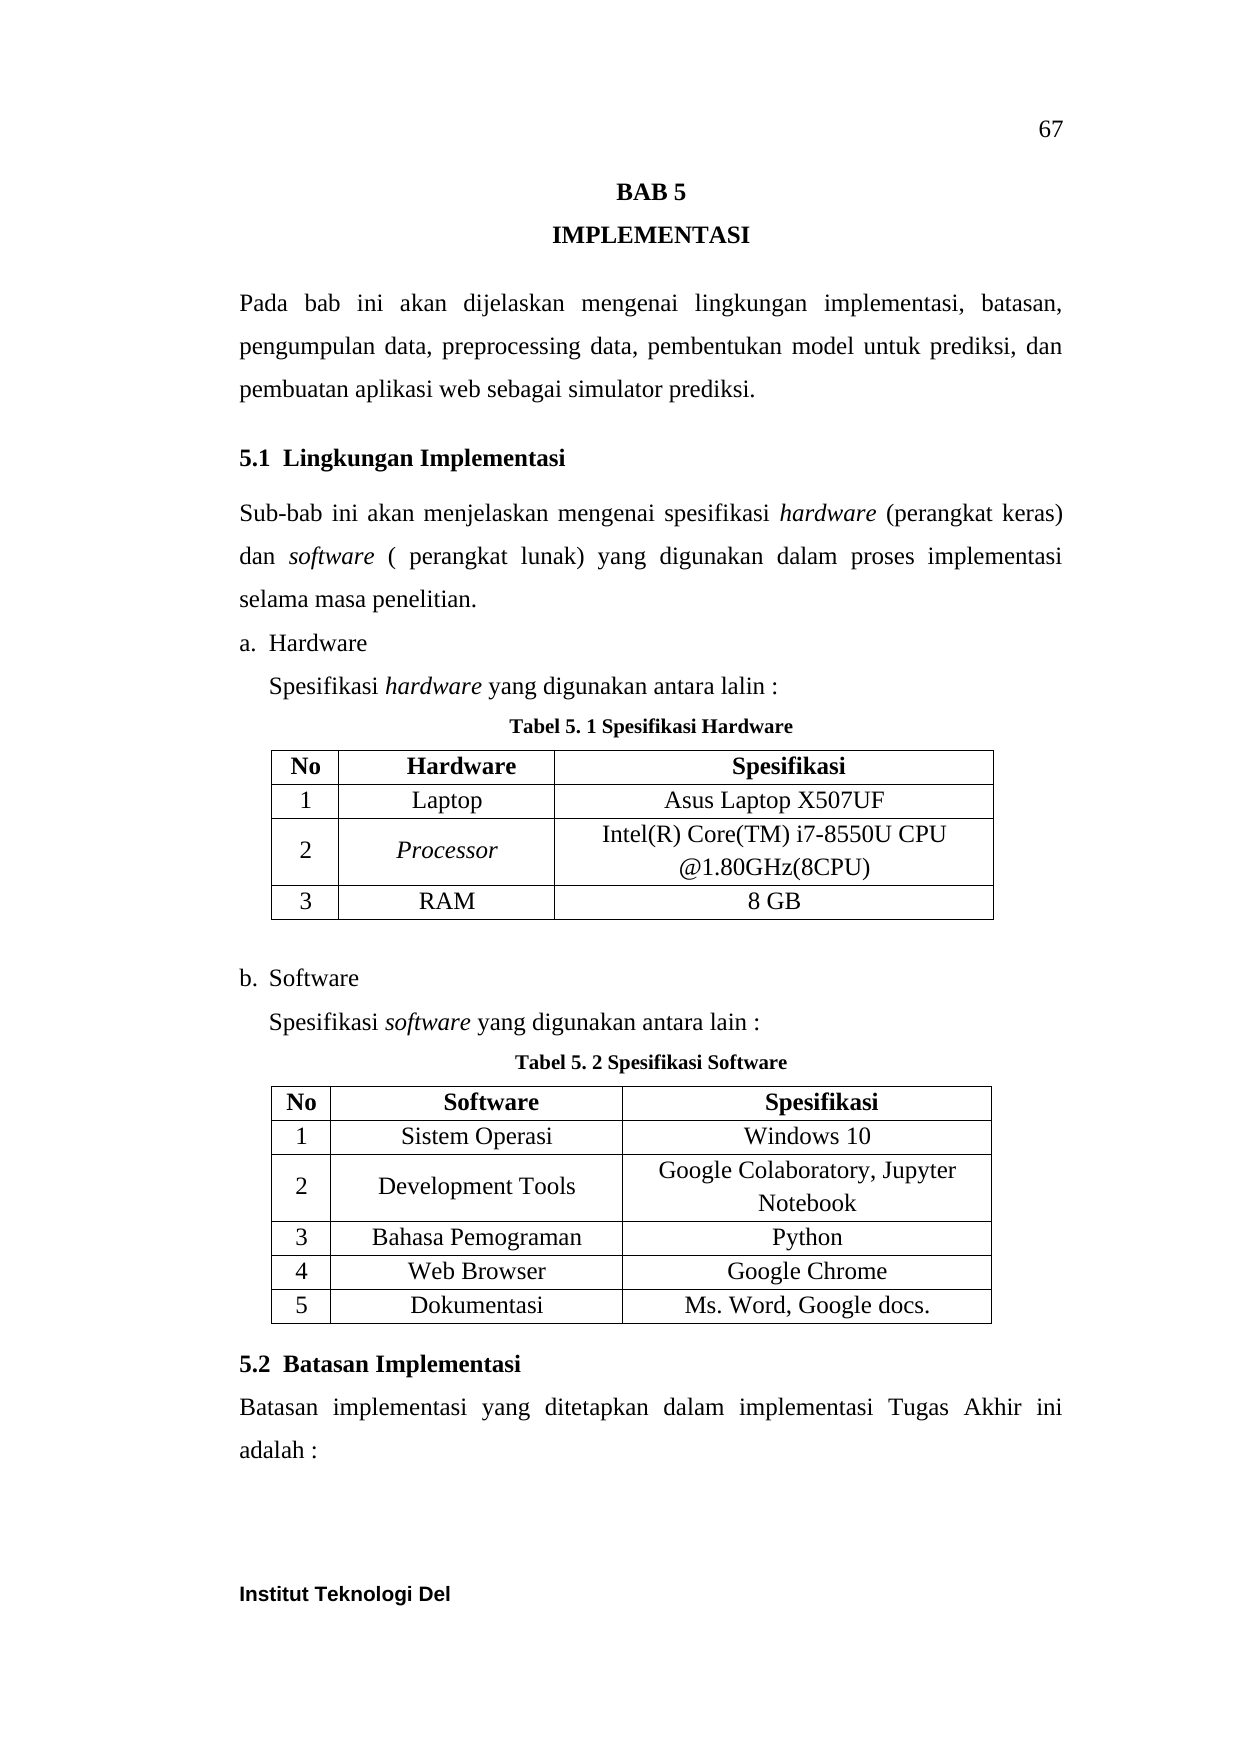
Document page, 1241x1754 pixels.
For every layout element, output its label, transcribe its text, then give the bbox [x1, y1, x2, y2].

text Spesifikasi hardware yang digunakan antara lalin : [269, 671, 1063, 699]
table_cell Web Browser [331, 1256, 622, 1289]
table_cell Google Colaboratory, Jupyter Notebook [623, 1155, 991, 1221]
table_cell Google Chrome [623, 1256, 991, 1289]
table_cell Bahasa Pemograman [331, 1222, 622, 1255]
table_cell Processor [339, 819, 554, 885]
table_header Software [331, 1087, 622, 1120]
table_cell Sistem Operasi [331, 1121, 622, 1154]
text Batasan implementasi yang ditetapkan dalam implementasi Tugas Akhir ini adalah : [239, 1392, 1063, 1464]
table_header Hardware [339, 751, 554, 784]
table_cell 1 [272, 1121, 330, 1154]
table_cell 3 [272, 1222, 330, 1255]
table_cell Development Tools [331, 1155, 622, 1221]
table_cell 4 [272, 1256, 330, 1289]
table_cell 3 [272, 886, 338, 919]
text Sub-bab ini akan menjelaskan mengenai spesifikasi hardware (perangkat keras) dan software ( perangkat lunak) yang digunakan dalam proses implementasi selama masa penelitian. [239, 498, 1063, 613]
table_header No [272, 1087, 330, 1120]
text Pada bab ini akan dijelaskan mengenai lingkungan implementasi, batasan, pengumpulan data, preprocessing data, pembentukan model untuk prediksi, dan pembuatan aplikasi web sebagai simulator prediksi. [239, 288, 1063, 403]
table_header Spesifikasi [555, 751, 993, 784]
table_cell Windows 10 [623, 1121, 991, 1154]
table_cell Laptop [339, 785, 554, 818]
table_cell Dokumentasi [331, 1290, 622, 1323]
table_header No [272, 751, 338, 784]
subtitle 5.1 Lingkungan Implementasi [239, 443, 1063, 471]
subtitle 5.2 Batasan Implementasi [239, 1349, 1063, 1378]
table_cell 5 [272, 1290, 330, 1323]
table_cell RAM [339, 886, 554, 919]
list Software [239, 963, 1063, 992]
text Tabel 5. 1 Spesifikasi Hardware [239, 714, 1063, 738]
subtitle BAB 5 IMPLEMENTASI [239, 177, 1063, 249]
table_cell 8 GB [555, 886, 993, 919]
table_cell 2 [272, 819, 338, 885]
list Hardware [239, 628, 1063, 656]
table_cell Asus Laptop X507UF [555, 785, 993, 818]
table_cell 1 [272, 785, 338, 818]
text Tabel 5. 2 Spesifikasi Software [239, 1050, 1063, 1074]
table_cell Ms. Word, Google docs. [623, 1290, 991, 1323]
table_cell Intel(R) Core(TM) i7-8550U CPU @1.80GHz(8CPU) [555, 819, 993, 885]
table_header Spesifikasi [623, 1087, 991, 1120]
table_cell Python [623, 1222, 991, 1255]
table_cell 2 [272, 1155, 330, 1221]
text Spesifikasi software yang digunakan antara lain : [269, 1007, 1063, 1035]
